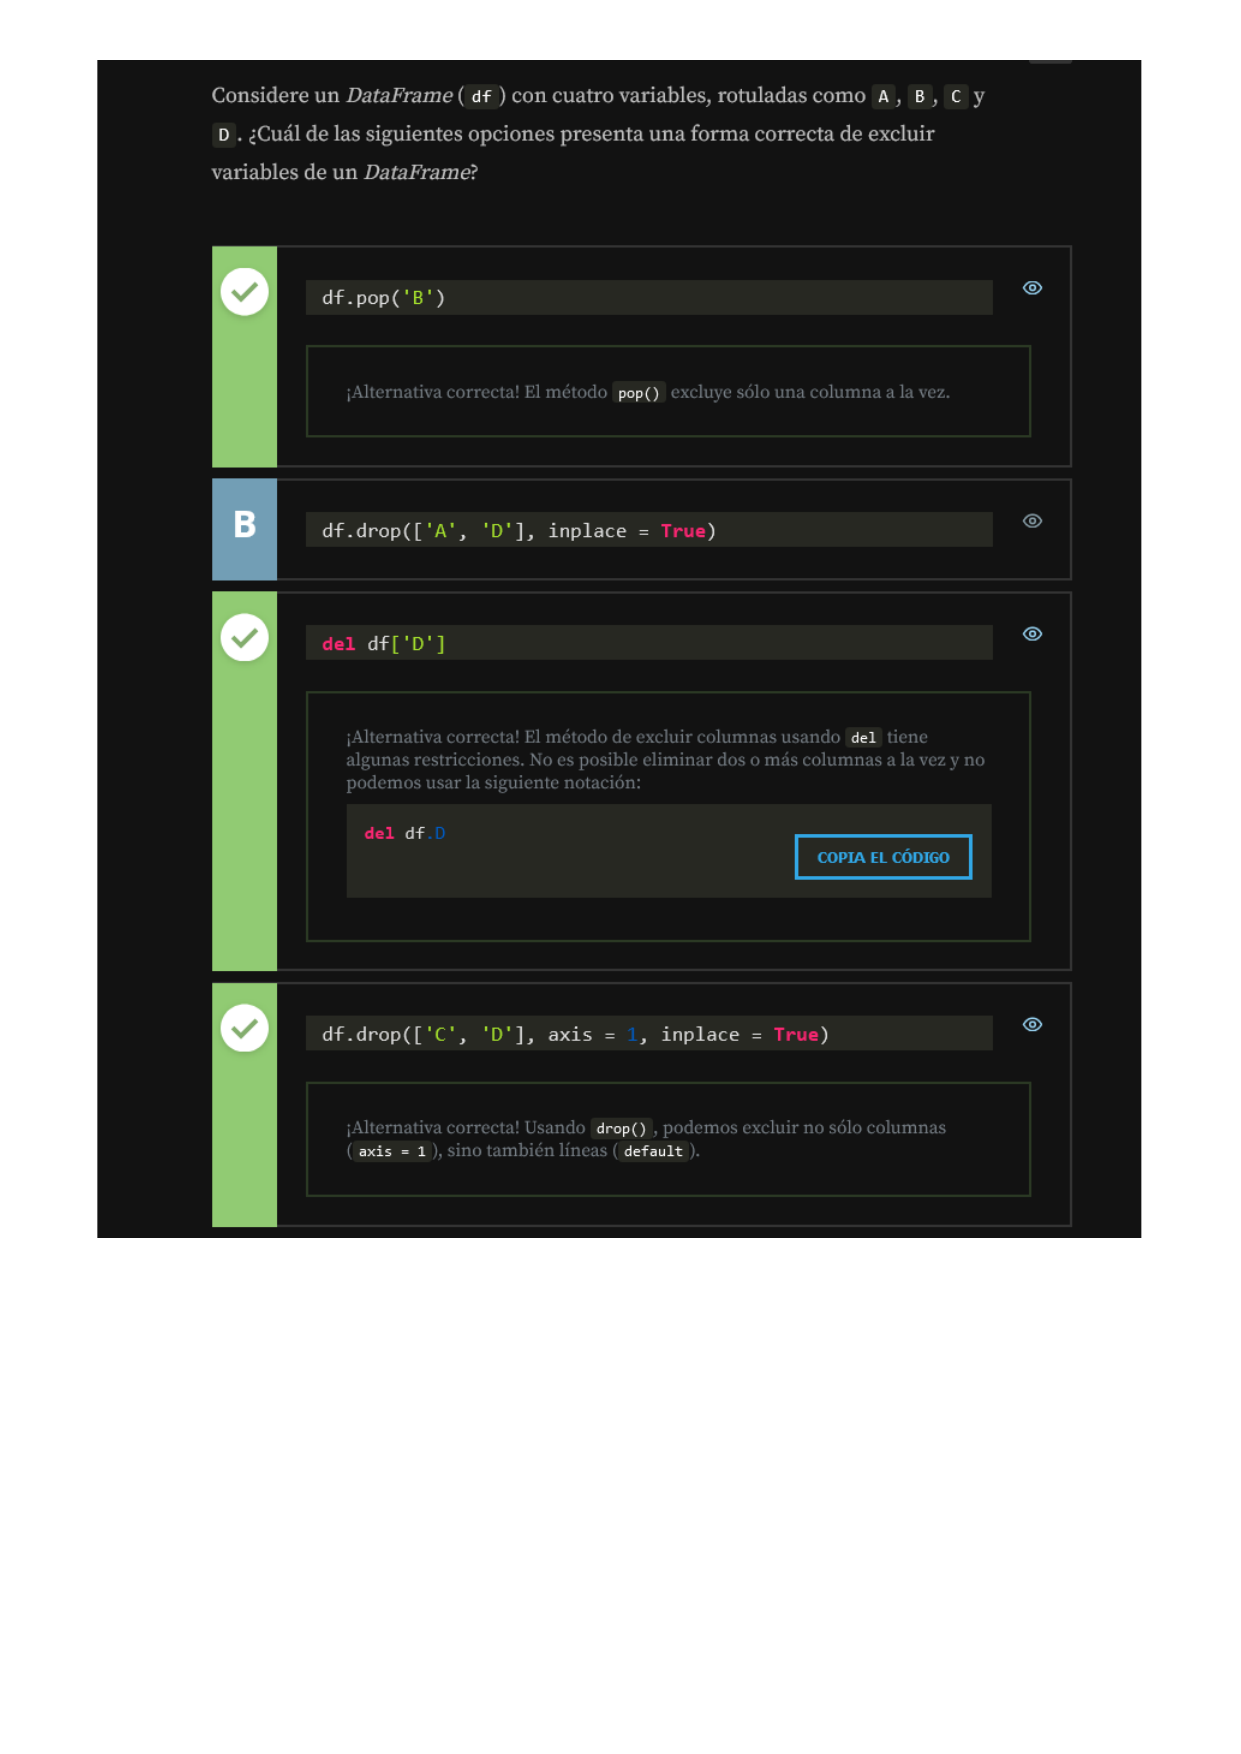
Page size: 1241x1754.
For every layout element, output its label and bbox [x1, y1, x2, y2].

picture [97, 60, 1142, 1238]
